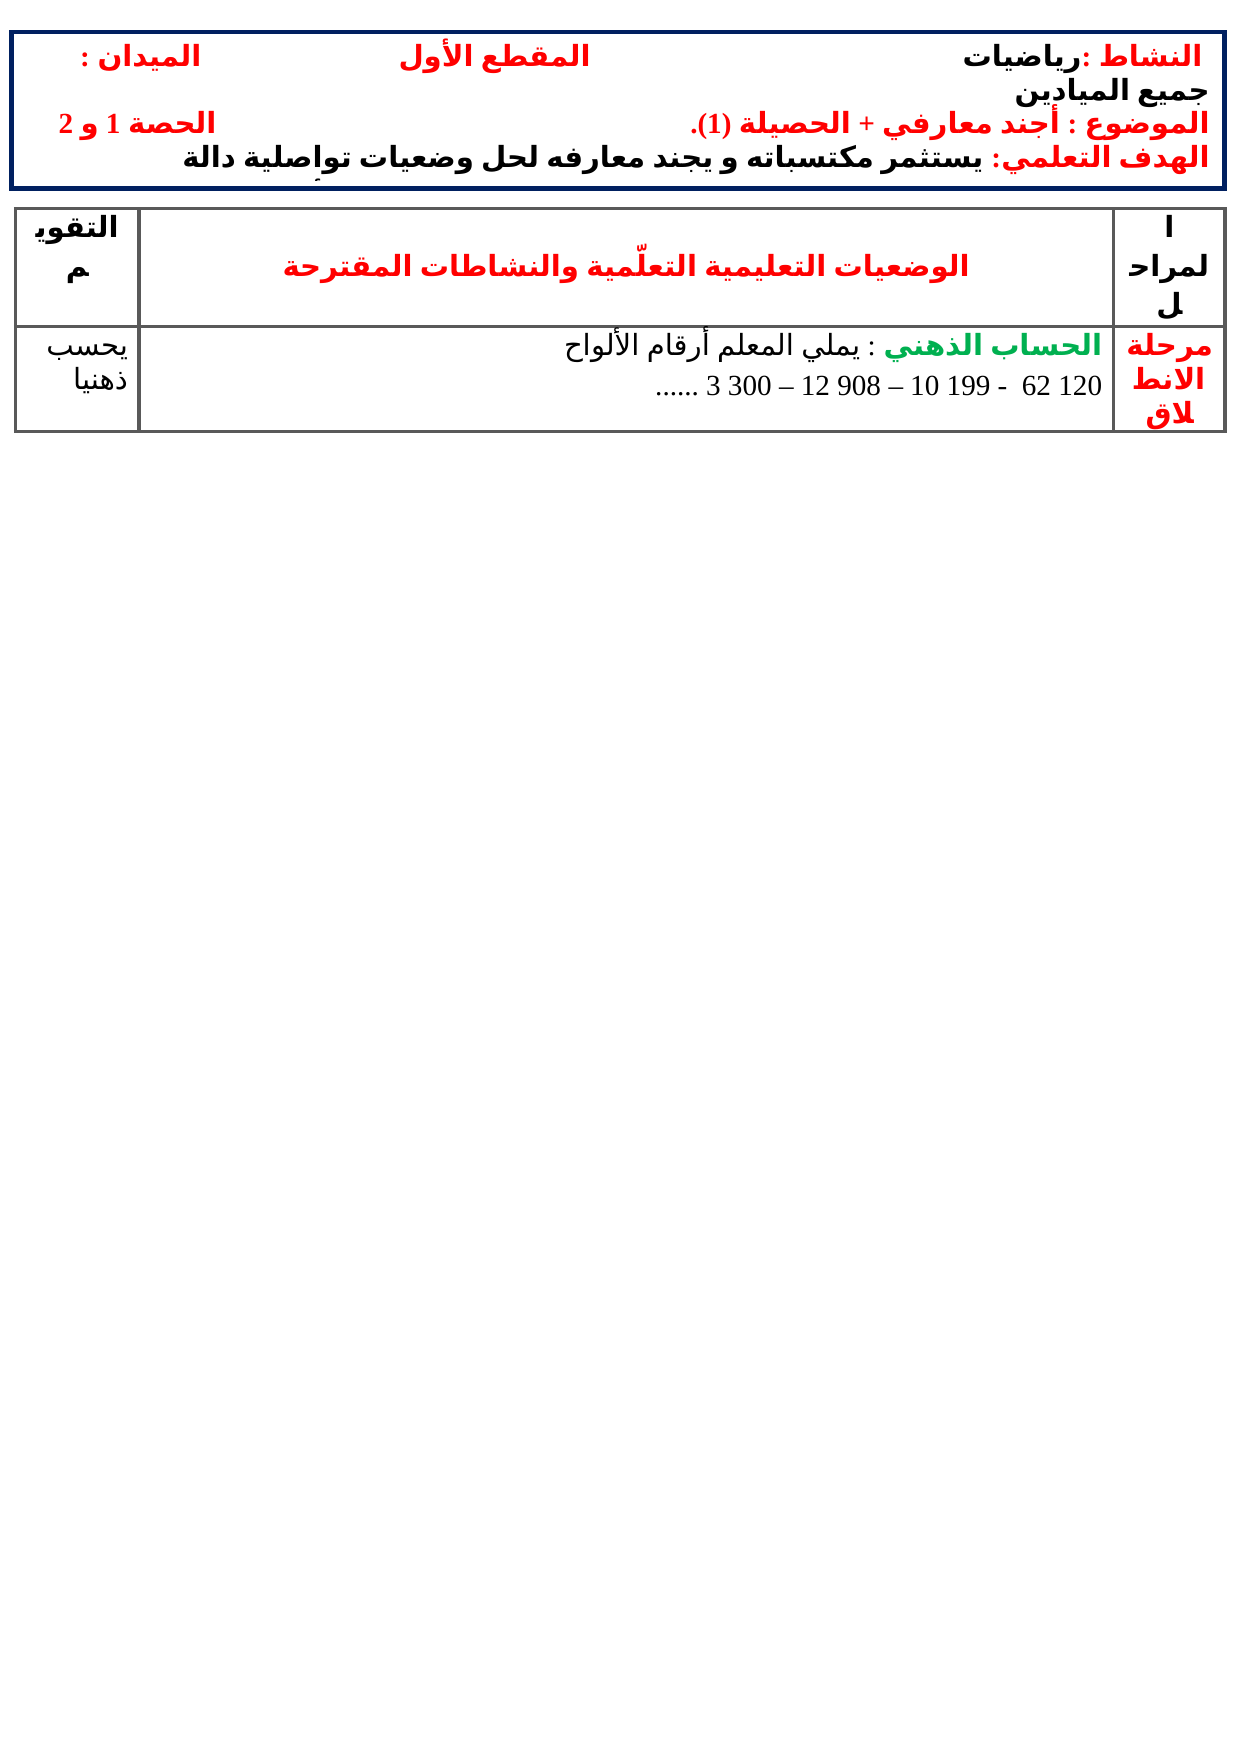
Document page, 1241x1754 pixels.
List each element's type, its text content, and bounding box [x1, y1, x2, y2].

table_header الوضعيات التعليمية التعلّمية والنشاطات المقترحة [141, 210, 1112, 325]
table_cell الحساب الذهني : يملي المعلم أرقام الألواح 120 62 - 199 10 – 908 12 – 300 3 ...... [141, 328, 1112, 430]
table_cell مرحلة الانطلاق [1115, 328, 1223, 430]
table_cell يحسب ذهنيا [17, 328, 137, 430]
table_header التقويم [17, 210, 137, 325]
table_header المراحل [1115, 210, 1223, 325]
